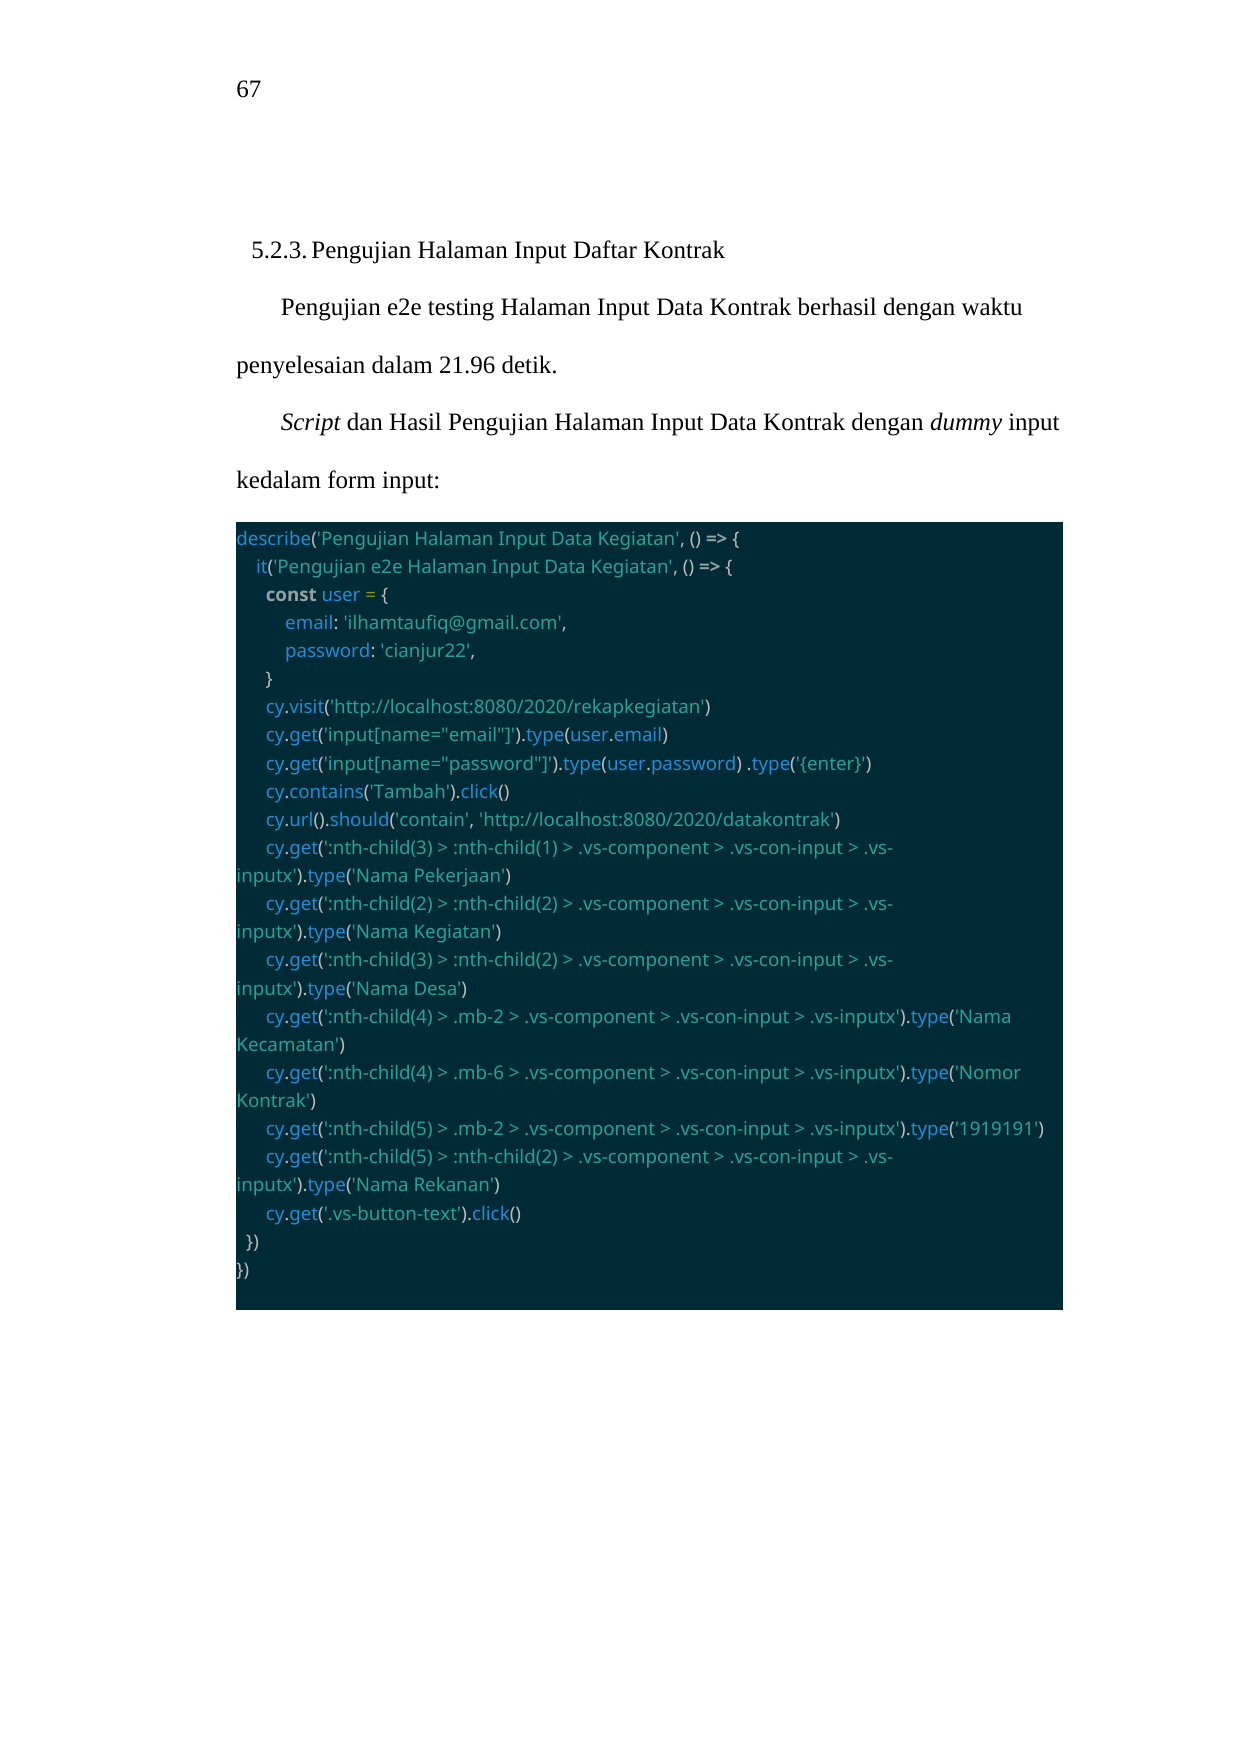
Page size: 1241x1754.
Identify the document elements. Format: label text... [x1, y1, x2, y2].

text }) [236, 1253, 1063, 1282]
text cy.get(':nth-child(4) > .mb-2 > .vs-component > .vs-con-input > .vs-inputx').type('Nama Kecamatan') [236, 1000, 1063, 1057]
text Pengujian e2e testing Halaman Input Data Kontrak berhasil dengan waktu penyelesaian dalam 21.96 detik. [236, 292, 1063, 378]
text }) [236, 1225, 1063, 1253]
text } [236, 663, 1063, 691]
text password: 'cianjur22', [236, 635, 1063, 663]
text cy.get(':nth-child(3) > :nth-child(2) > .vs-component > .vs-con-input > .vs-inputx').type('Nama Desa') [236, 944, 1063, 1000]
list Pengujian Halaman Input Daftar Kontrak [251, 235, 1063, 263]
text cy.get('.vs-button-text').click() [236, 1197, 1063, 1225]
text describe('Pengujian Halaman Input Data Kegiatan', () => { [236, 522, 1063, 550]
text const user = { [236, 578, 1063, 607]
text it('Pengujian e2e Halaman Input Data Kegiatan', () => { [236, 550, 1063, 578]
text cy.url().should('contain', 'http://localhost:8080/2020/datakontrak') [236, 803, 1063, 832]
text cy.get('input[name="email"]').type(user.email) [236, 719, 1063, 747]
text cy.get(':nth-child(2) > :nth-child(2) > .vs-component > .vs-con-input > .vs-inputx').type('Nama Kegiatan') [236, 888, 1063, 944]
text cy.get(':nth-child(5) > :nth-child(2) > .vs-component > .vs-con-input > .vs-inputx').type('Nama Rekanan') [236, 1141, 1063, 1197]
text cy.contains('Tambah').click() [236, 775, 1063, 803]
text cy.visit('http://localhost:8080/2020/rekapkegiatan') [236, 691, 1063, 719]
text email: 'ilhamtaufiq@gmail.com', [236, 607, 1063, 635]
text cy.get(':nth-child(5) > .mb-2 > .vs-component > .vs-con-input > .vs-inputx').type('1919191') [236, 1113, 1063, 1141]
text cy.get('input[name="password"]').type(user.password) .type('{enter}') [236, 747, 1063, 775]
text cy.get(':nth-child(4) > .mb-6 > .vs-component > .vs-con-input > .vs-inputx').type('Nomor Kontrak') [236, 1057, 1063, 1113]
text cy.get(':nth-child(3) > :nth-child(1) > .vs-component > .vs-con-input > .vs-inputx').type('Nama Pekerjaan') [236, 832, 1063, 888]
text Script dan Hasil Pengujian Halaman Input Data Kontrak dengan dummy input kedalam form input: [236, 407, 1063, 493]
